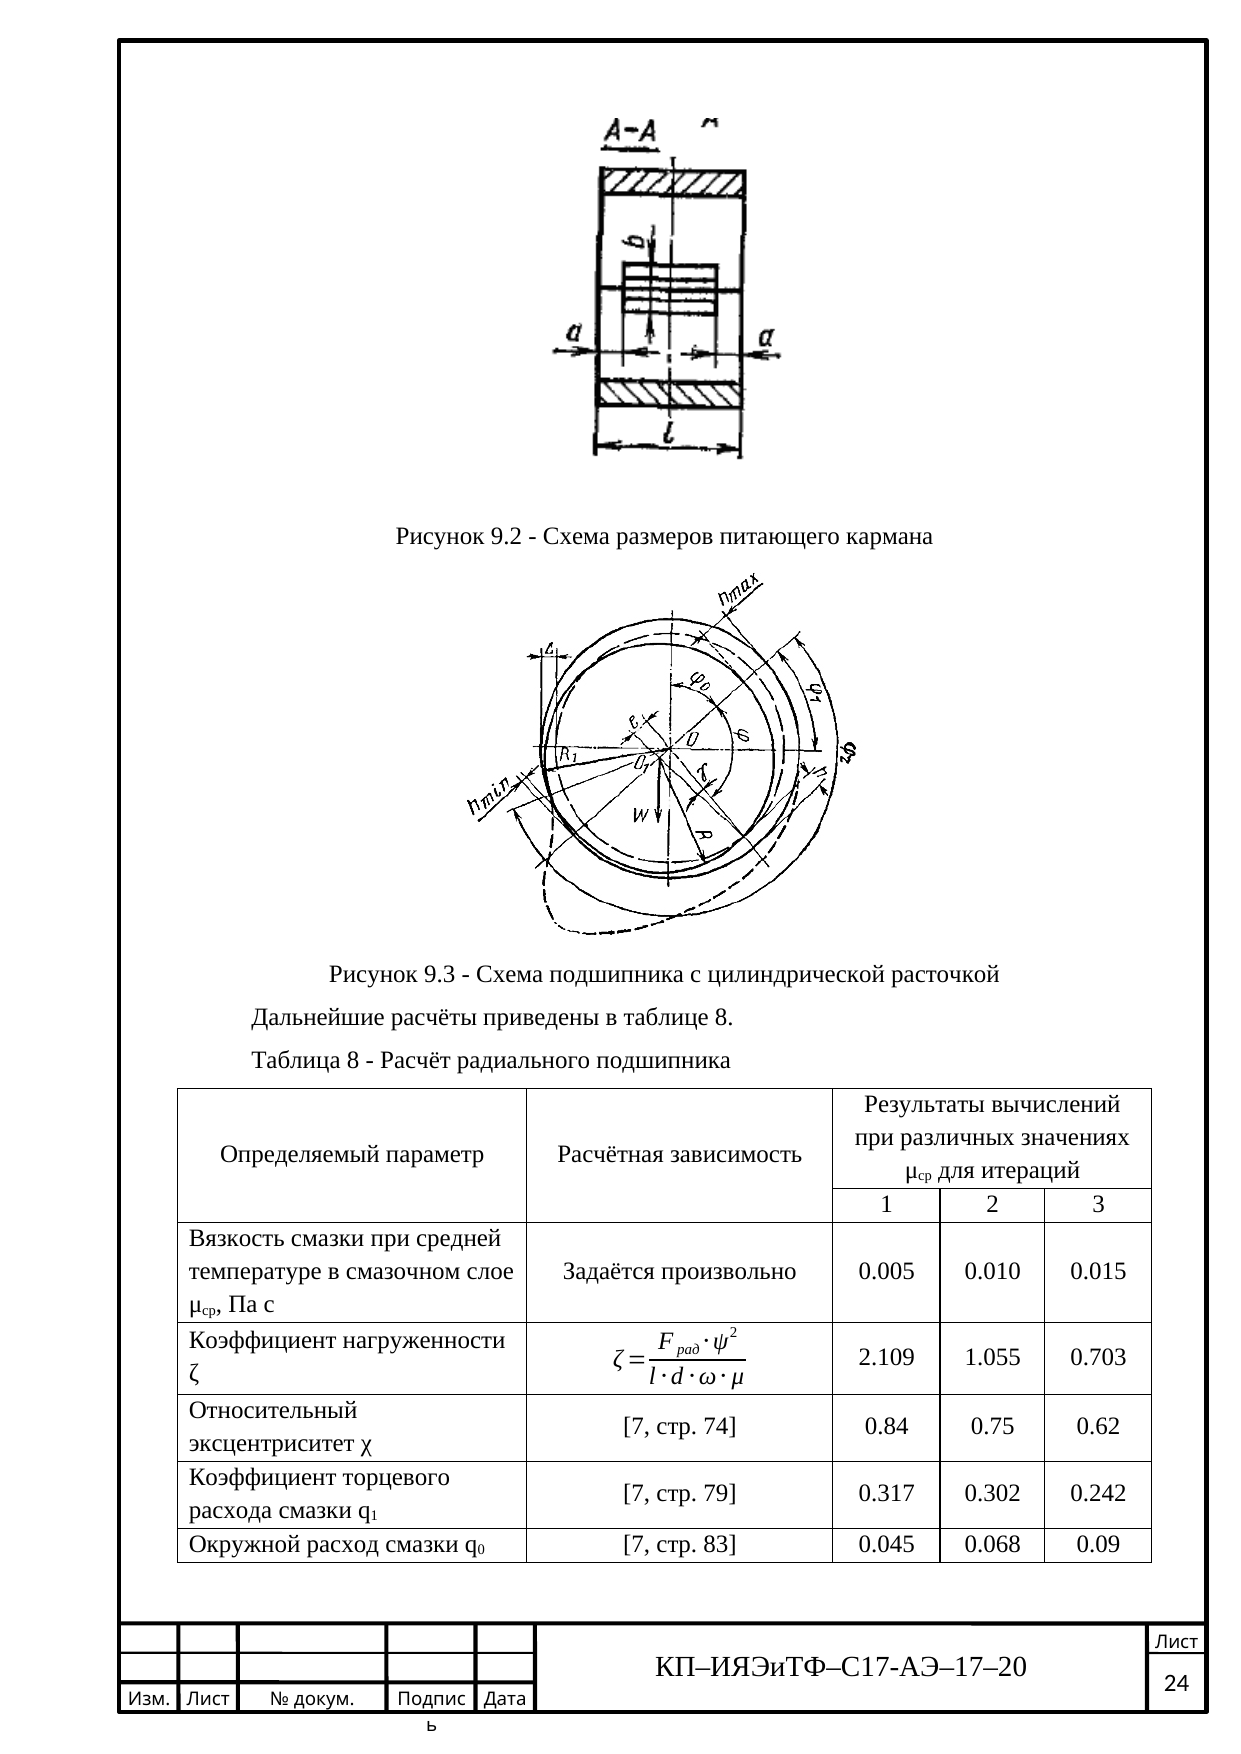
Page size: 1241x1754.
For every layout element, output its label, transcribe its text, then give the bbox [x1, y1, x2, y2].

table_cell 0.317 [833, 1462, 939, 1528]
table_cell Задаётся произвольно [527, 1223, 832, 1322]
table_cell 0.302 [941, 1462, 1044, 1528]
table_cell Коэффициент торцевого расхода смазки q1 [178, 1462, 526, 1528]
table_cell 3 [1045, 1189, 1151, 1222]
text Дальнейшие расчёты приведены в таблице 8. [177, 1002, 1152, 1031]
table_cell 0.005 [833, 1223, 939, 1322]
picture [521, 118, 808, 464]
table_cell 0.045 [833, 1529, 939, 1562]
table_cell 0.62 [1045, 1395, 1151, 1461]
picture [464, 564, 865, 945]
table_cell 0.068 [941, 1529, 1044, 1562]
table_cell 2 [941, 1189, 1044, 1222]
table_cell 0.015 [1045, 1223, 1151, 1322]
table_cell 1 [833, 1189, 939, 1222]
table_header Расчётная зависимость [527, 1089, 832, 1222]
table_cell 0.84 [833, 1395, 939, 1461]
text Рисунок 9.3 - Схема подшипника с цилиндрической расточкой [177, 959, 1152, 987]
table_cell 0.09 [1045, 1529, 1151, 1562]
text Рисунок 9.2 - Схема размеров питающего кармана [177, 521, 1152, 550]
table_cell [527, 1323, 832, 1394]
text Таблица 8 - Расчёт радиального подшипника [177, 1045, 1152, 1074]
table_cell 1.055 [941, 1323, 1044, 1394]
table_cell Относительный эксцентриситет χ [178, 1395, 526, 1461]
table_cell 0.010 [941, 1223, 1044, 1322]
table_cell Коэффициент нагруженности ζ [178, 1323, 526, 1394]
table_header Результаты вычислений при различных значениях μср для итераций [833, 1089, 1151, 1188]
table_cell [7, стр. 79] [527, 1462, 832, 1528]
table_cell [7, стр. 74] [527, 1395, 832, 1461]
table_cell 0.242 [1045, 1462, 1151, 1528]
table_cell [7, стр. 83] [527, 1529, 832, 1562]
table_cell 0.75 [941, 1395, 1044, 1461]
table_cell Вязкость смазки при средней температуре в смазочном слое μср, Па с [178, 1223, 526, 1322]
table_header Определяемый параметр [178, 1089, 526, 1222]
table_cell 2.109 [833, 1323, 939, 1394]
table_cell Окружной расход смазки q0 [178, 1529, 526, 1562]
table_cell 0.703 [1045, 1323, 1151, 1394]
